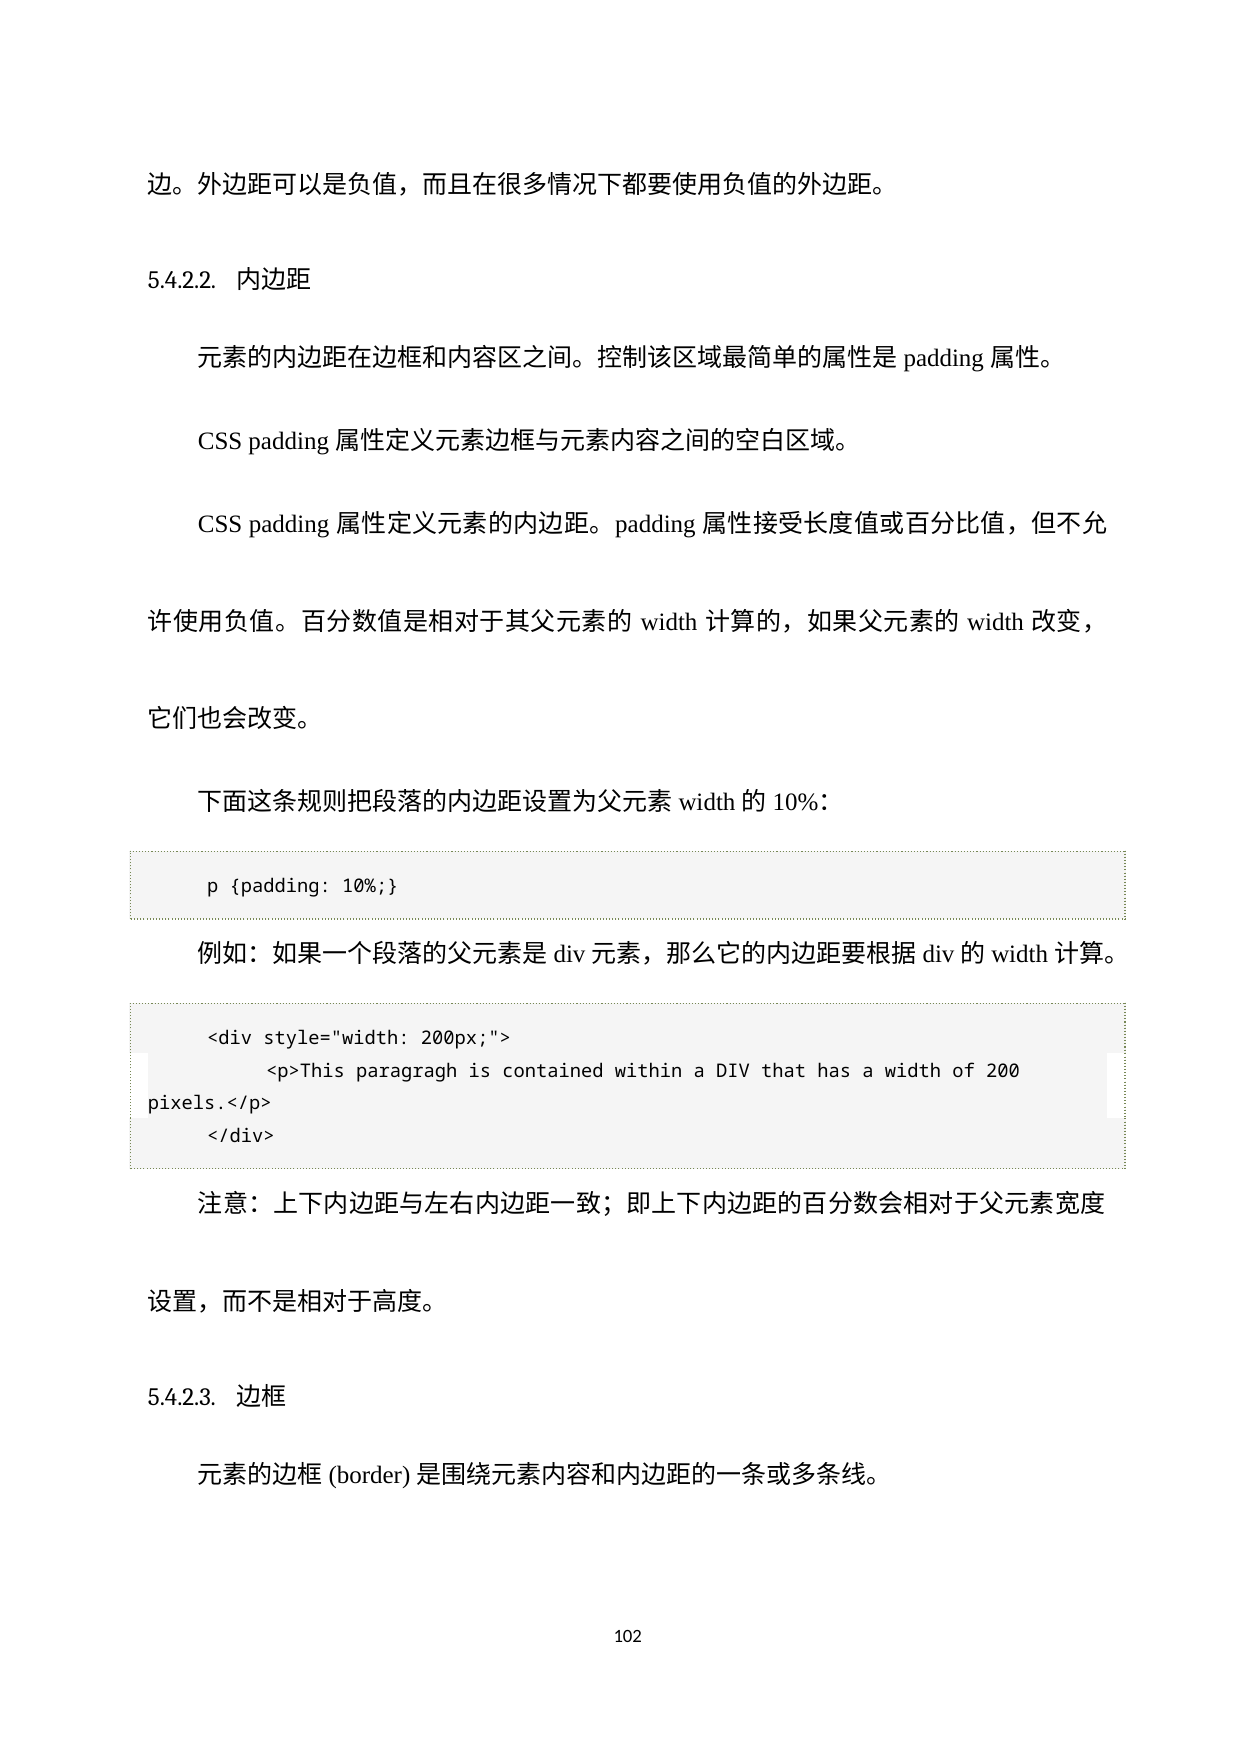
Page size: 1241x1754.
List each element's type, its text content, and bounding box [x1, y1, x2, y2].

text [148, 150, 1107, 215]
text 下面这条规则把段落的内边距设置为父元素 width 的 10%： [148, 767, 1107, 832]
text CSS padding 属性定义元素边框与元素内容之间的空白区域。 [148, 406, 1107, 471]
text 例如：如果一个段落的父元素是 div 元素，那么它的内边距要根据 div 的 width 计算。 [148, 919, 1107, 984]
text </div> [129, 1100, 1126, 1169]
text 内边距 [148, 246, 1107, 311]
text <div style="width: 200px;"> [129, 1003, 1126, 1053]
text 元素的边框 (border) 是围绕元素内容和内边距的一条或多条线。 [148, 1440, 1107, 1505]
text <p>This paragragh is contained within a DIV that has a width of 200 pixels.</p> [148, 1053, 1107, 1100]
text 边框 [148, 1362, 1107, 1427]
text 元素的内边距在边框和内容区之间。控制该区域最简单的属性是 padding 属性。 [148, 323, 1107, 388]
text p {padding: 10%;} [129, 851, 1126, 919]
text 注意：上下内边距与左右内边距一致；即上下内边距的百分数会相对于父元素宽度设置，而不是相对于高度。 [148, 1169, 1107, 1332]
text CSS padding 属性定义元素的内边距。padding 属性接受长度值或百分比值，但不允许使用负值。百分数值是相对于其父元素的 width 计算的，如果父元素的 width 改变，它们也会改变。 [148, 489, 1107, 749]
